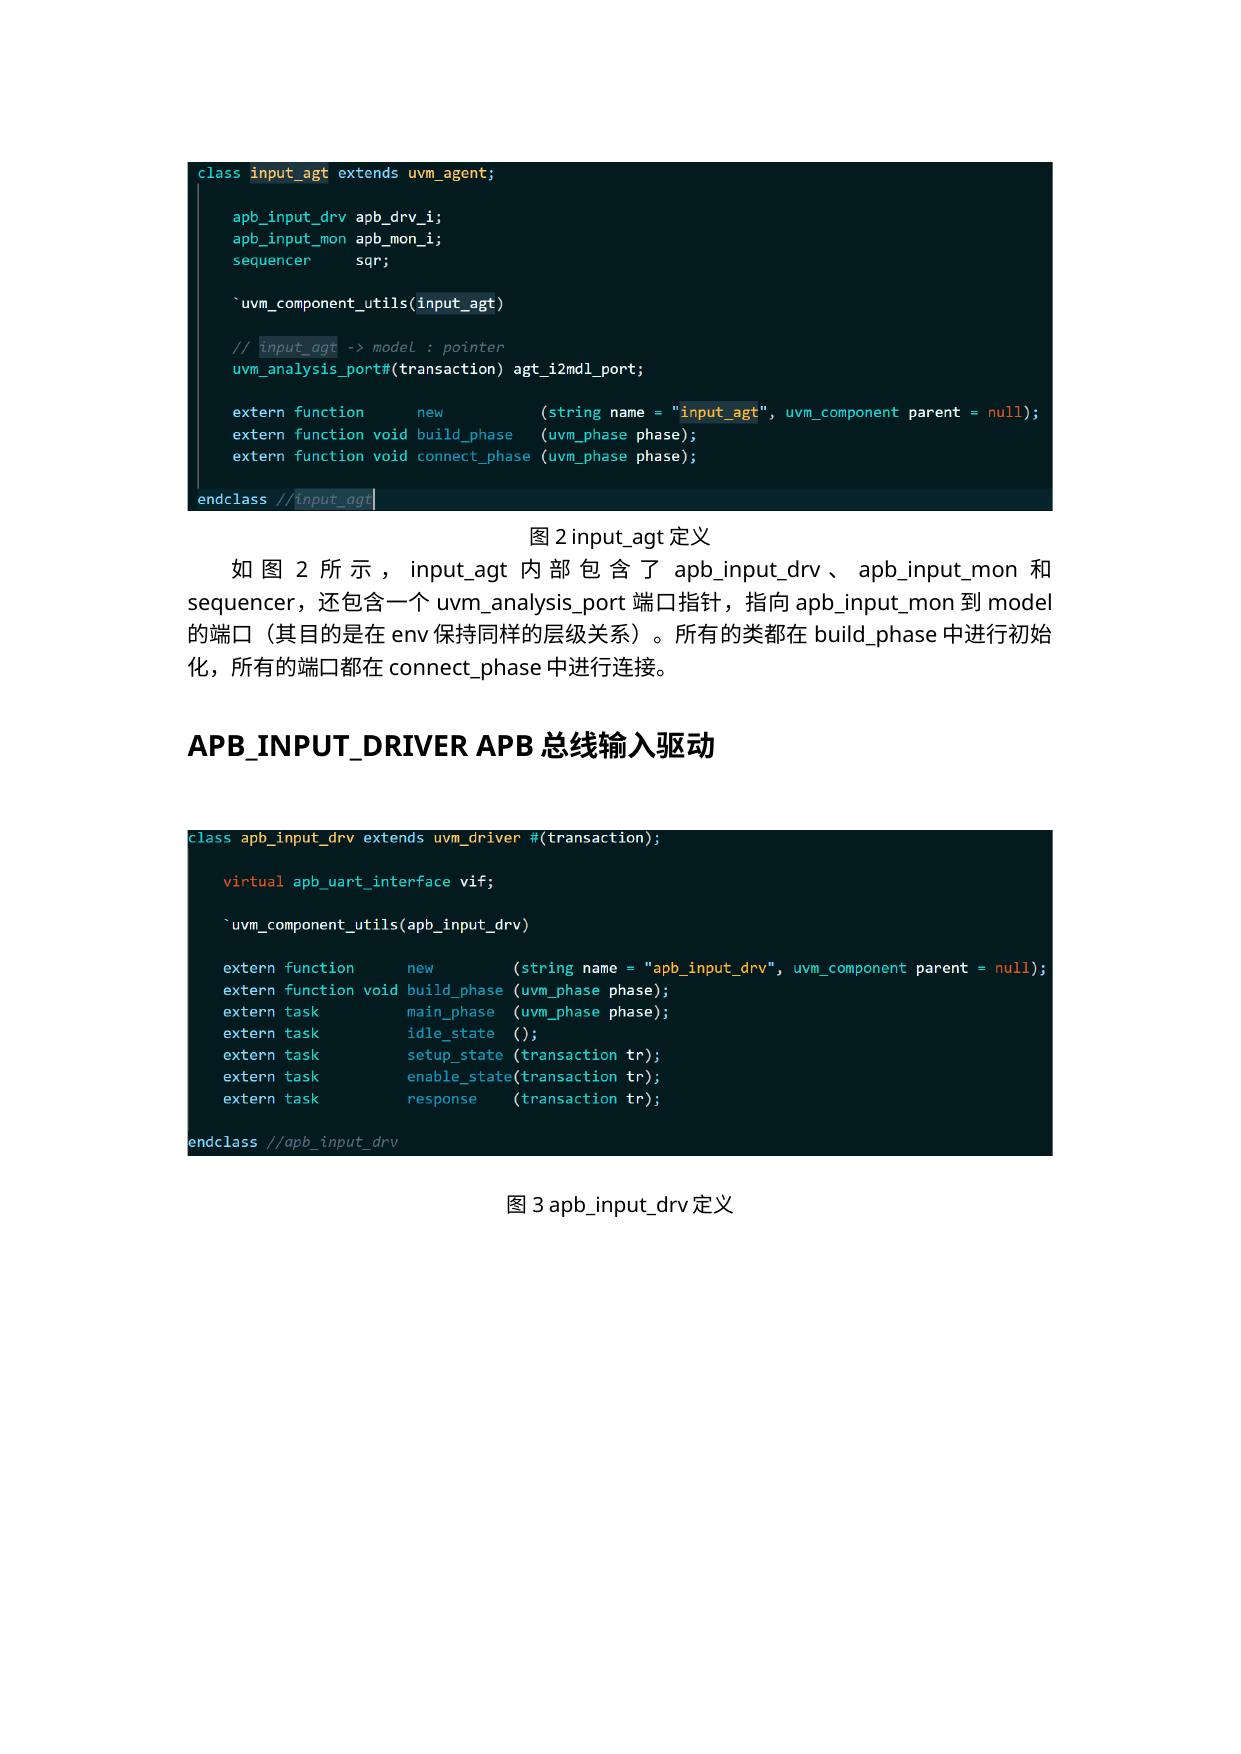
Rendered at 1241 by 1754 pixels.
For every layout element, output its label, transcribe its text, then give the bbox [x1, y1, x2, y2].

picture [187, 162, 1053, 511]
picture [187, 830, 1053, 1156]
text 图 2 input_agt 定义 [187, 519, 1053, 552]
text 图 3 apb_input_drv定义 [187, 1187, 1053, 1220]
text 如图2所示，input_agt内部包含了apb_input_drv、apb_input_mon和sequencer，还包含一个uvm_analysis_port 端口指针，指向apb_input_mon到model的端口（其目的是在env保持同样的层级关系）。所有的类都在build_phase中进行初始化，所有的端口都在connect_phase中进行连接。 [187, 552, 1053, 682]
subtitle APB_INPUT_DRIVER APB总线输入驱动 [187, 711, 1053, 776]
